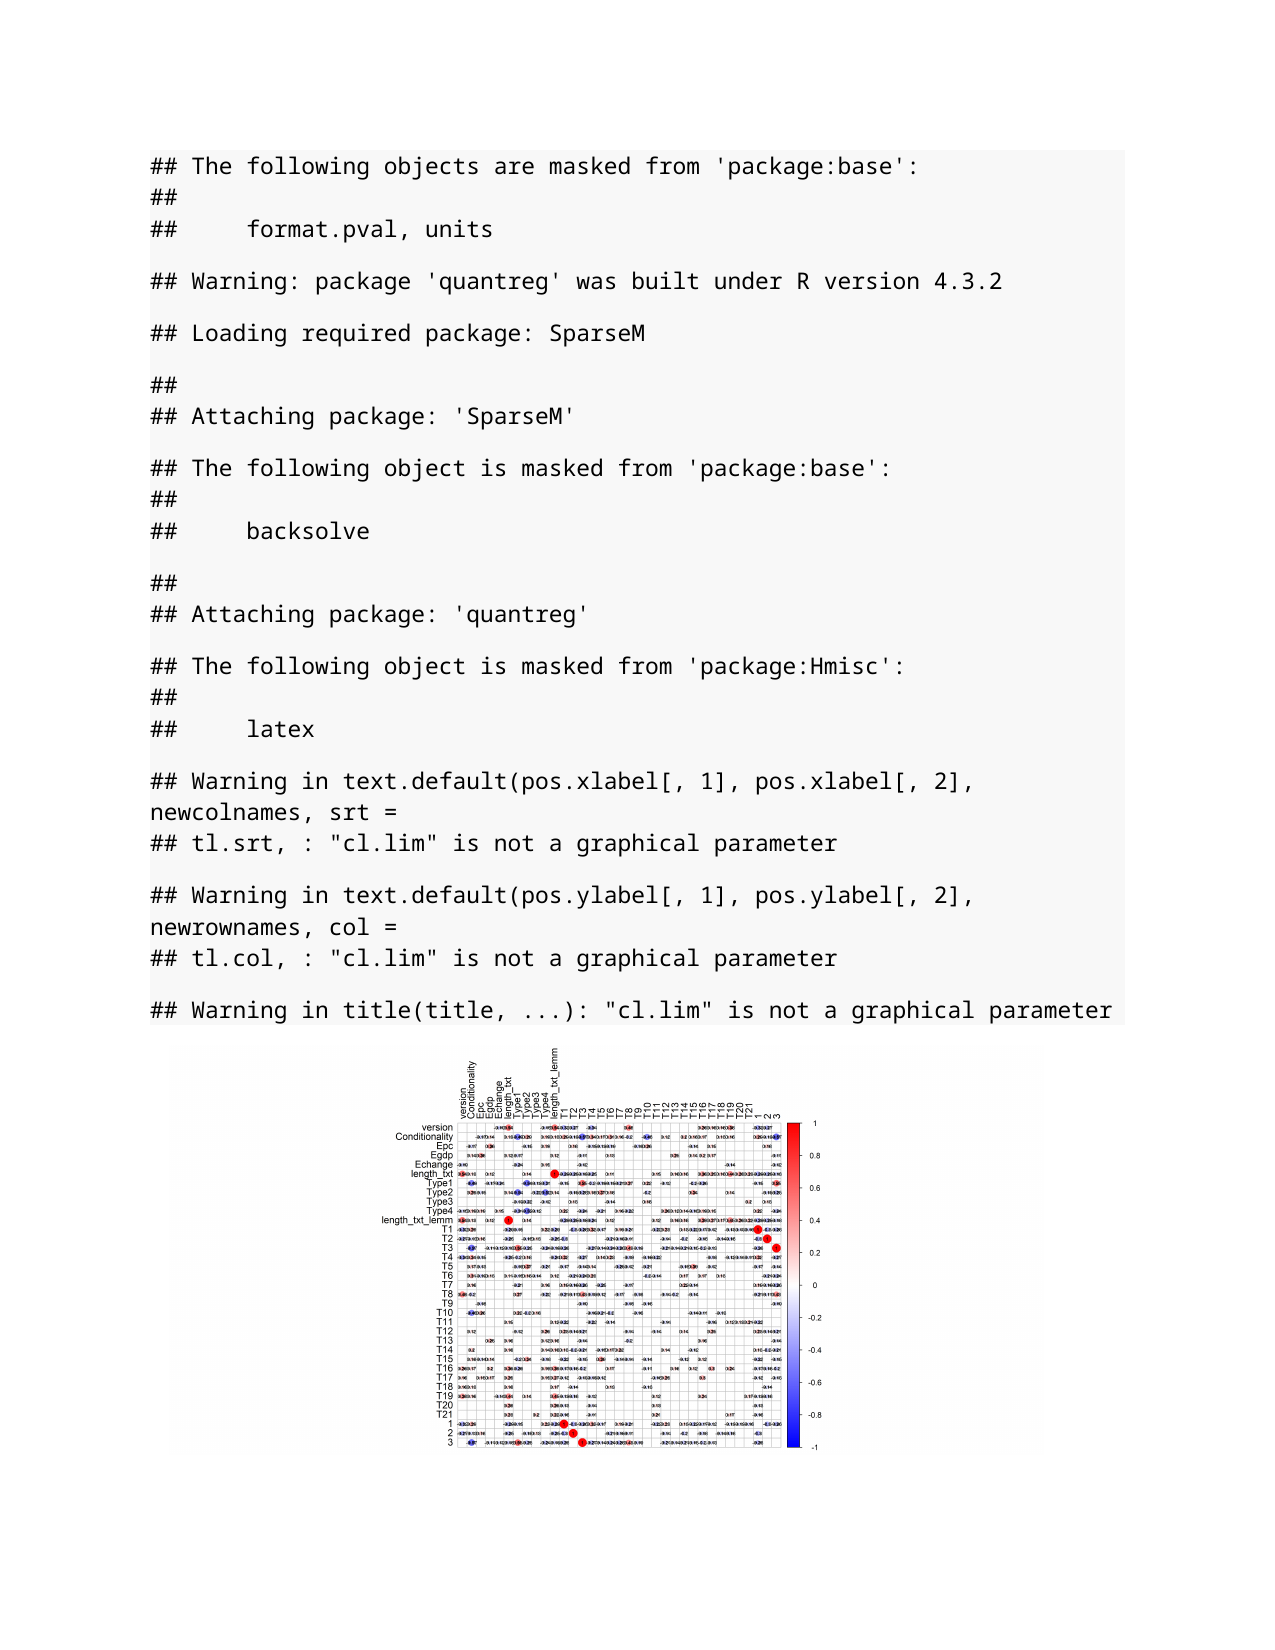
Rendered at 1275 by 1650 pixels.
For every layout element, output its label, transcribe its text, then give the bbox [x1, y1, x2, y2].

text ## ## Attaching package: 'SparseM' [150, 369, 1125, 431]
text ## ## Attaching package: 'quantreg' [150, 567, 1125, 629]
text ## The following object is masked from 'package:base': ## ## backsolve [150, 452, 1125, 546]
text ## Warning in text.default(pos.ylabel[, 1], pos.ylabel[, 2], newrownames, col = ## tl.col, : "cl.lim" is not a graphical parameter [150, 879, 1125, 973]
text ## Warning in title(title, ...): "cl.lim" is not a graphical parameter [150, 994, 1125, 1025]
text ## Warning in text.default(pos.xlabel[, 1], pos.xlabel[, 2], newcolnames, srt = ## tl.srt, : "cl.lim" is not a graphical parameter [150, 764, 1125, 858]
text ## Loading required package: SparseM [150, 317, 1125, 348]
text ## The following object is masked from 'package:Hmisc': ## ## latex [150, 650, 1125, 744]
text ## The following objects are masked from 'package:base': ## ## format.pval, units [150, 150, 1125, 244]
picture [168, 1045, 1044, 1455]
text ## Warning: package 'quantreg' was built under R version 4.3.2 [150, 264, 1125, 296]
